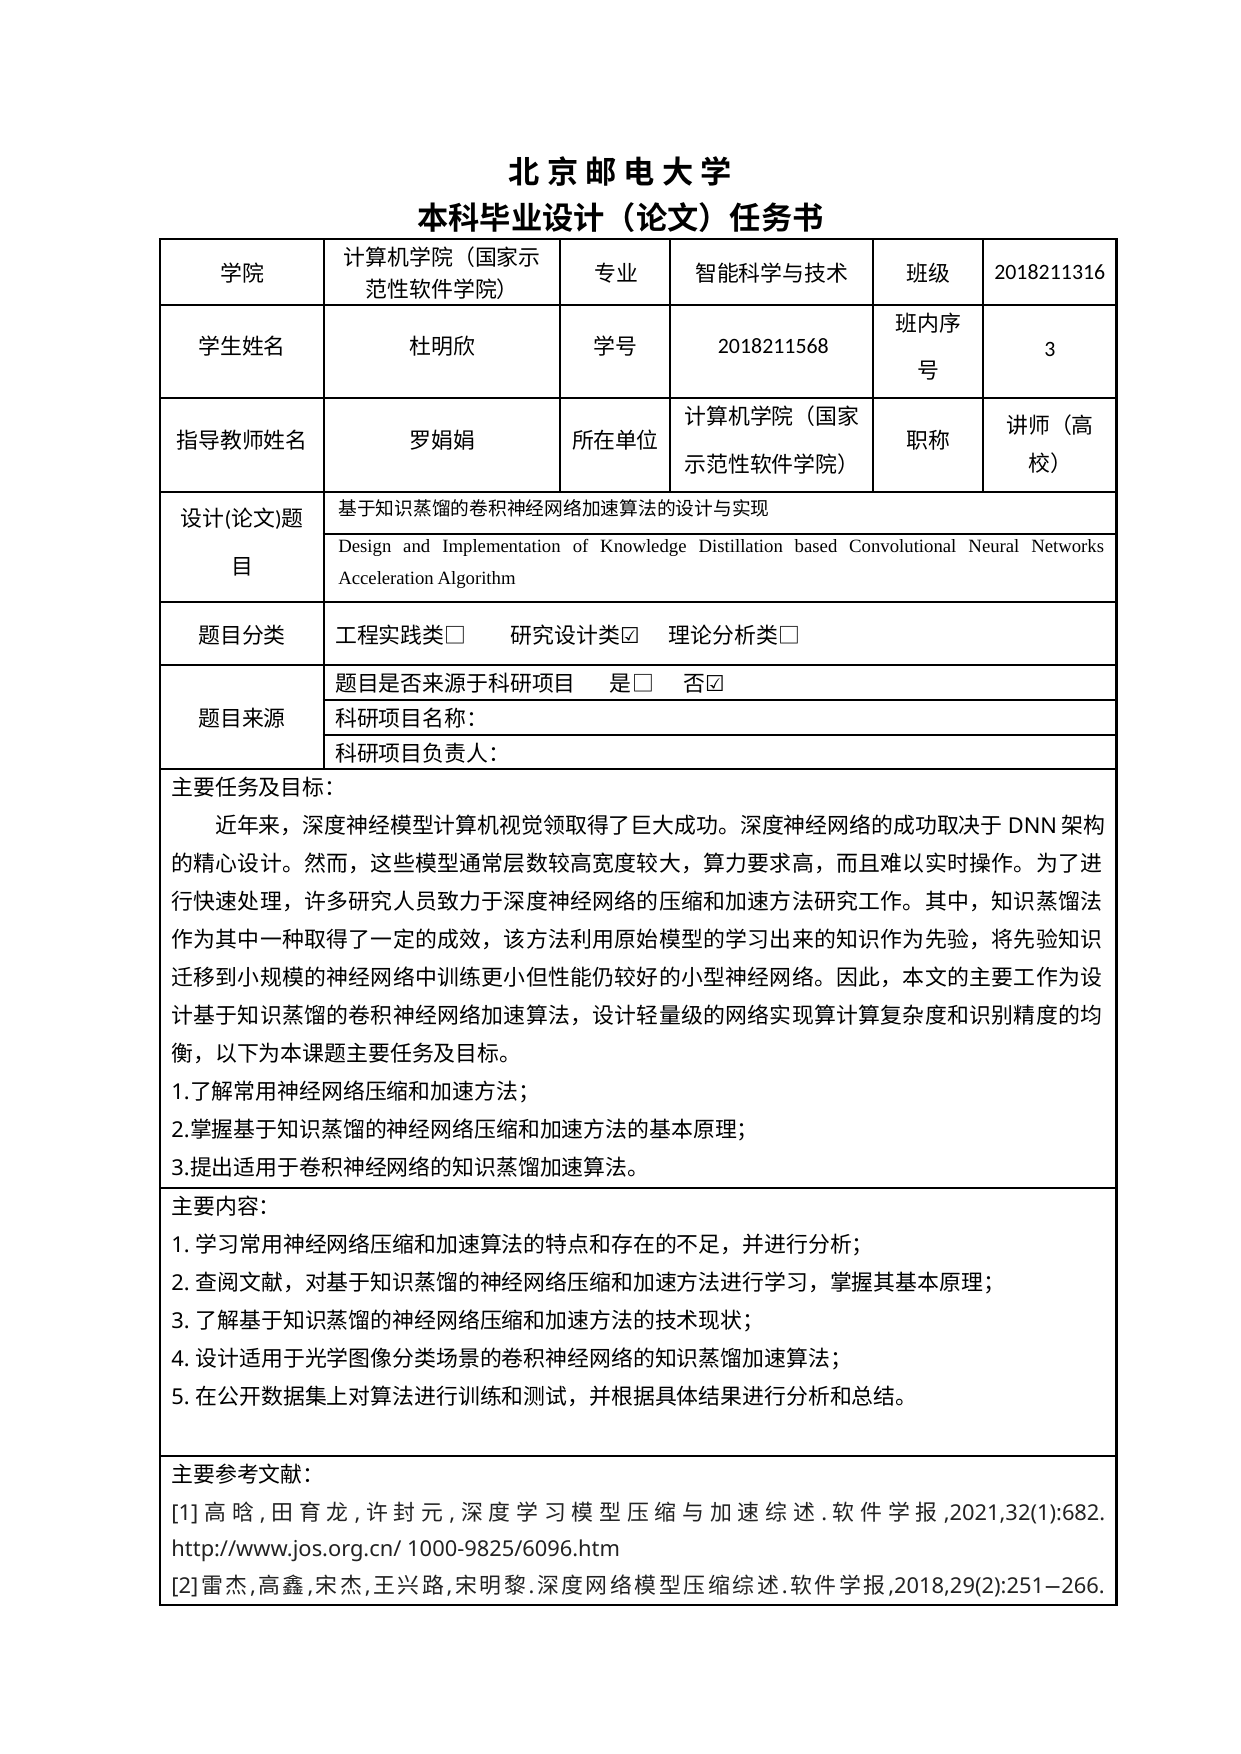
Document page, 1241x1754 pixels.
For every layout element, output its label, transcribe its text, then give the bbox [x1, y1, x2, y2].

text 北 京 邮 电 大 学 [148, 148, 1092, 193]
table_header 智能科学与技术 [671, 240, 872, 303]
table_cell 计算机学院（国家示范性软件学院） [671, 399, 872, 491]
table_cell 科研项目名称： [325, 701, 1115, 733]
table_cell 题目是否来源于科研项目 是□ 否☑ [325, 666, 1115, 698]
table_cell 2018211568 [671, 306, 872, 397]
table_cell 题目来源 [161, 666, 323, 768]
table_cell 讲师（高校） [984, 399, 1115, 491]
table_cell 科研项目负责人： [325, 736, 1115, 768]
table_header 班级 [874, 240, 982, 303]
table_cell 3 [984, 306, 1115, 397]
table_cell 学生姓名 [161, 306, 323, 397]
table_cell 设计(论文)题目 [161, 493, 323, 601]
table_header 计算机学院（国家示范性软件学院） [325, 240, 559, 303]
table_header 学院 [161, 240, 323, 303]
table_cell 工程实践类□ 研究设计类☑ 理论分析类□ [325, 603, 1115, 664]
text 本科毕业设计（论文）任务书 [148, 193, 1092, 238]
table_cell Design and Implementation of Knowledge Distillation based Convolutional Neural Networks Acceleration Algorithm [325, 535, 1115, 601]
table_cell 主要任务及目标： 近年来，深度神经模型计算机视觉领取得了巨大成功。深度神经网络的成功取决于DNN架构的精心设计。然而，这些模型通常层数较高宽度较大，算力要求高，而且难以实时操作。为了进行快速处理，许多研究人员致力于深度神经网络的压缩和加速方法研究工作。其中，知识蒸馏法作为其中一种取得了一定的成效，该方法利用原始模型的学习出来的知识作为先验，将先验知识迁移到小规模的神经网络中训练更小但性能仍较好的小型神经网络。因此，本文的主要工作为设计基于知识蒸馏的卷积神经网络加速算法，设计轻量级的网络实现算计算复杂度和识别精度的均衡，以下为本课题主要任务及目标。 1.了解常用神经网络压缩和加速方法； 2.掌握基于知识蒸馏的神经网络压缩和加速方法的基本原理； 3.提出适用于卷积神经网络的知识蒸馏加速算法。 [161, 770, 1115, 1187]
table_cell 所在单位 [561, 399, 669, 491]
table_cell 罗娟娟 [325, 399, 559, 491]
table_header 2018211316 [984, 240, 1115, 303]
table_cell 学号 [561, 306, 669, 397]
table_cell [161, 1457, 1115, 1604]
table_cell 班内序号 [874, 306, 982, 397]
table_cell 基于知识蒸馏的卷积神经网络加速算法的设计与实现 [325, 493, 1115, 533]
table_cell 指导教师姓名 [161, 399, 323, 491]
table_cell 题目分类 [161, 603, 323, 664]
table_header 专业 [561, 240, 669, 303]
table_cell 职称 [874, 399, 982, 491]
table_cell 主要内容： 1. 学习常用神经网络压缩和加速算法的特点和存在的不足，并进行分析； 2. 查阅文献，对基于知识蒸馏的神经网络压缩和加速方法进行学习，掌握其基本原理； 3. 了解基于知识蒸馏的神经网络压缩和加速方法的技术现状； 4. 设计适用于光学图像分类场景的卷积神经网络的知识蒸馏加速算法； 5. 在公开数据集上对算法进行训练和测试，并根据具体结果进行分析和总结。 [161, 1189, 1115, 1455]
table_cell 杜明欣 [325, 306, 559, 397]
